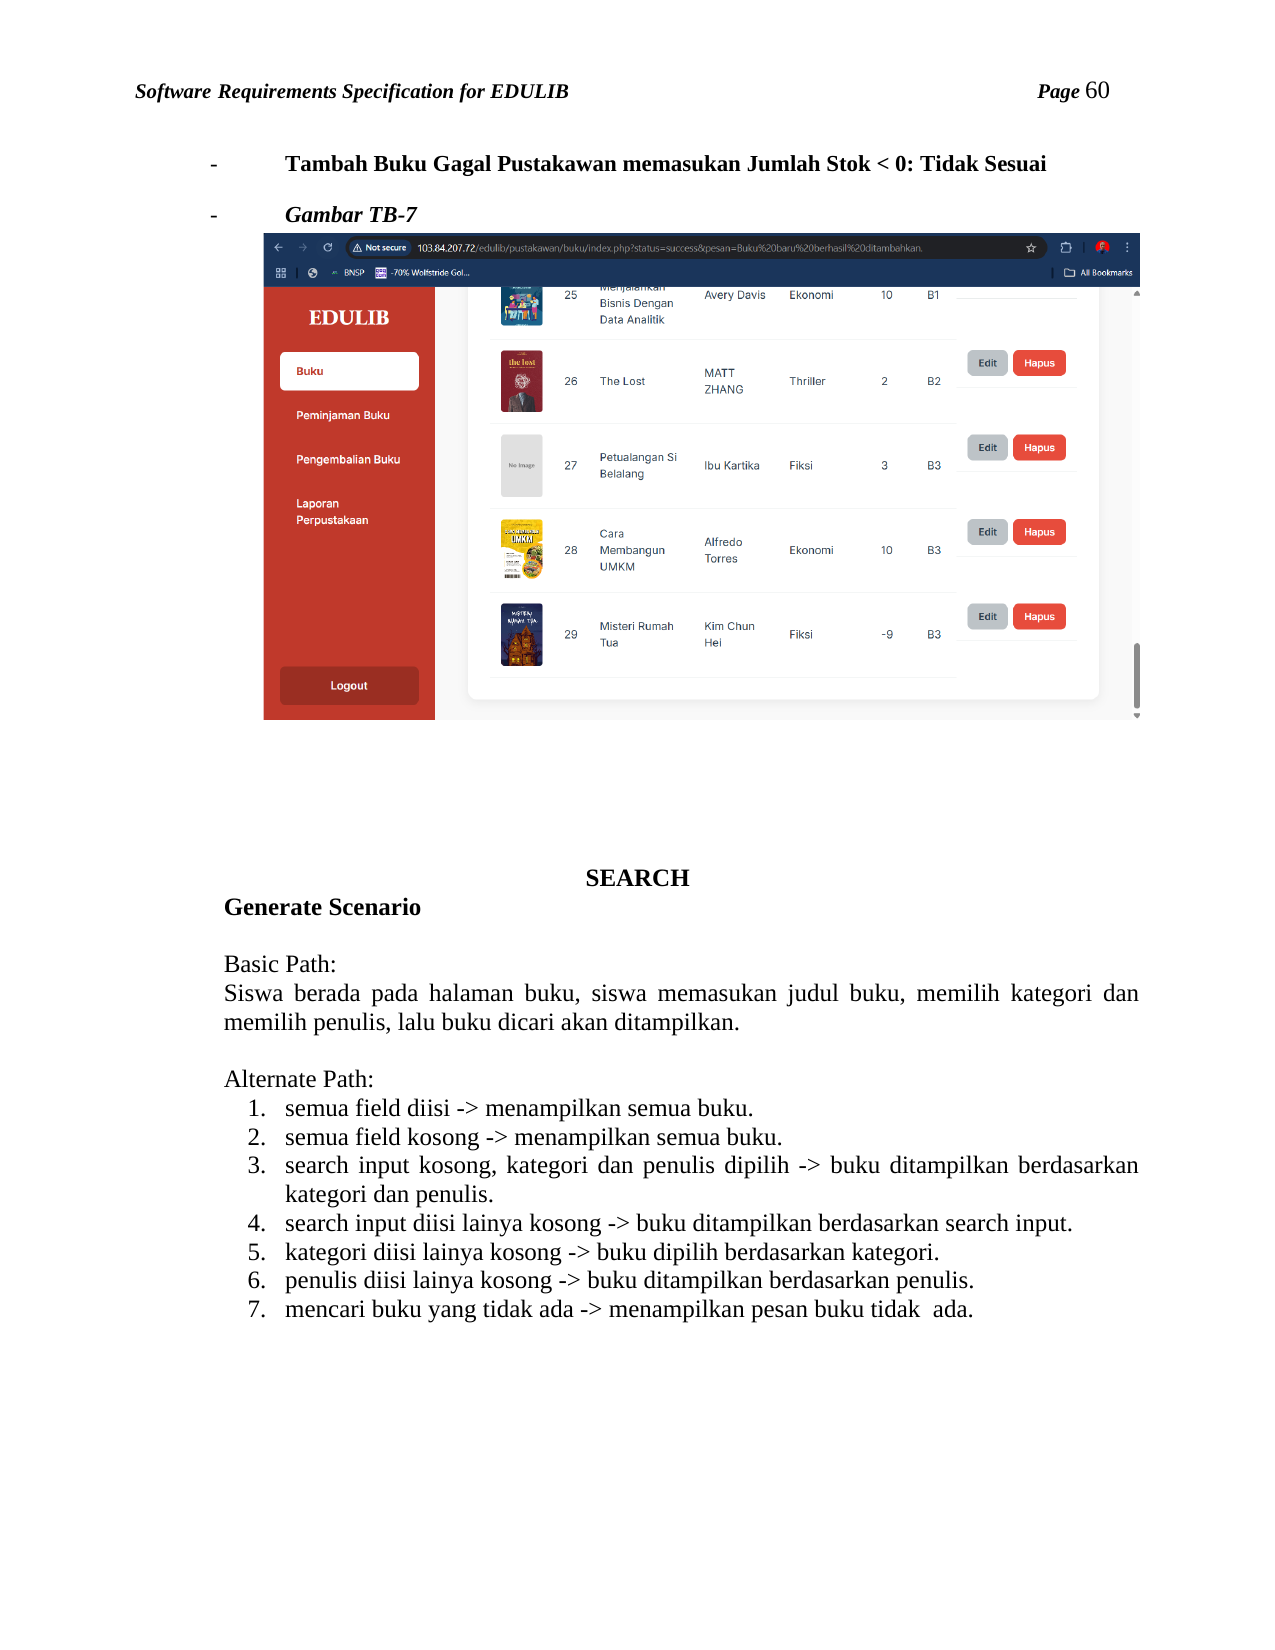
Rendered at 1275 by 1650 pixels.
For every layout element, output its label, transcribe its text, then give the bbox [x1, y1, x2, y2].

list semua field kosong -> menampilkan semua buku. [247, 1122, 1140, 1150]
text Generate Scenario [223, 892, 1140, 920]
list search input kosong, kategori dan penulis dipilih -> buku ditampilkan berdasarkan kategori dan penulis. [247, 1150, 1140, 1208]
list search input diisi lainya kosong -> buku ditampilkan berdasarkan search input. [247, 1208, 1140, 1237]
picture [263, 233, 1140, 720]
subtitle Gambar TB-7 [135, 201, 1140, 228]
text Siswa berada pada halaman buku, siswa memasukan judul buku, memilih kategori dan memilih penulis, lalu buku dicari akan ditampilkan. [223, 978, 1140, 1035]
list mencari buku yang tidak ada -> menampilkan pesan buku tidak ada. [247, 1294, 1140, 1323]
text Alternate Path: [223, 1064, 1140, 1093]
list kategori diisi lainya kosong -> buku dipilih berdasarkan kategori. [247, 1237, 1140, 1265]
text Basic Path: [223, 949, 1140, 978]
text SEARCH [135, 863, 1140, 892]
list semua field diisi -> menampilkan semua buku. [247, 1093, 1140, 1122]
list penulis diisi lainya kosong -> buku ditampilkan berdasarkan penulis. [247, 1265, 1140, 1294]
subtitle Tambah Buku Gagal Pustakawan memasukan Jumlah Stok < 0: Tidak Sesuai [135, 150, 1140, 176]
